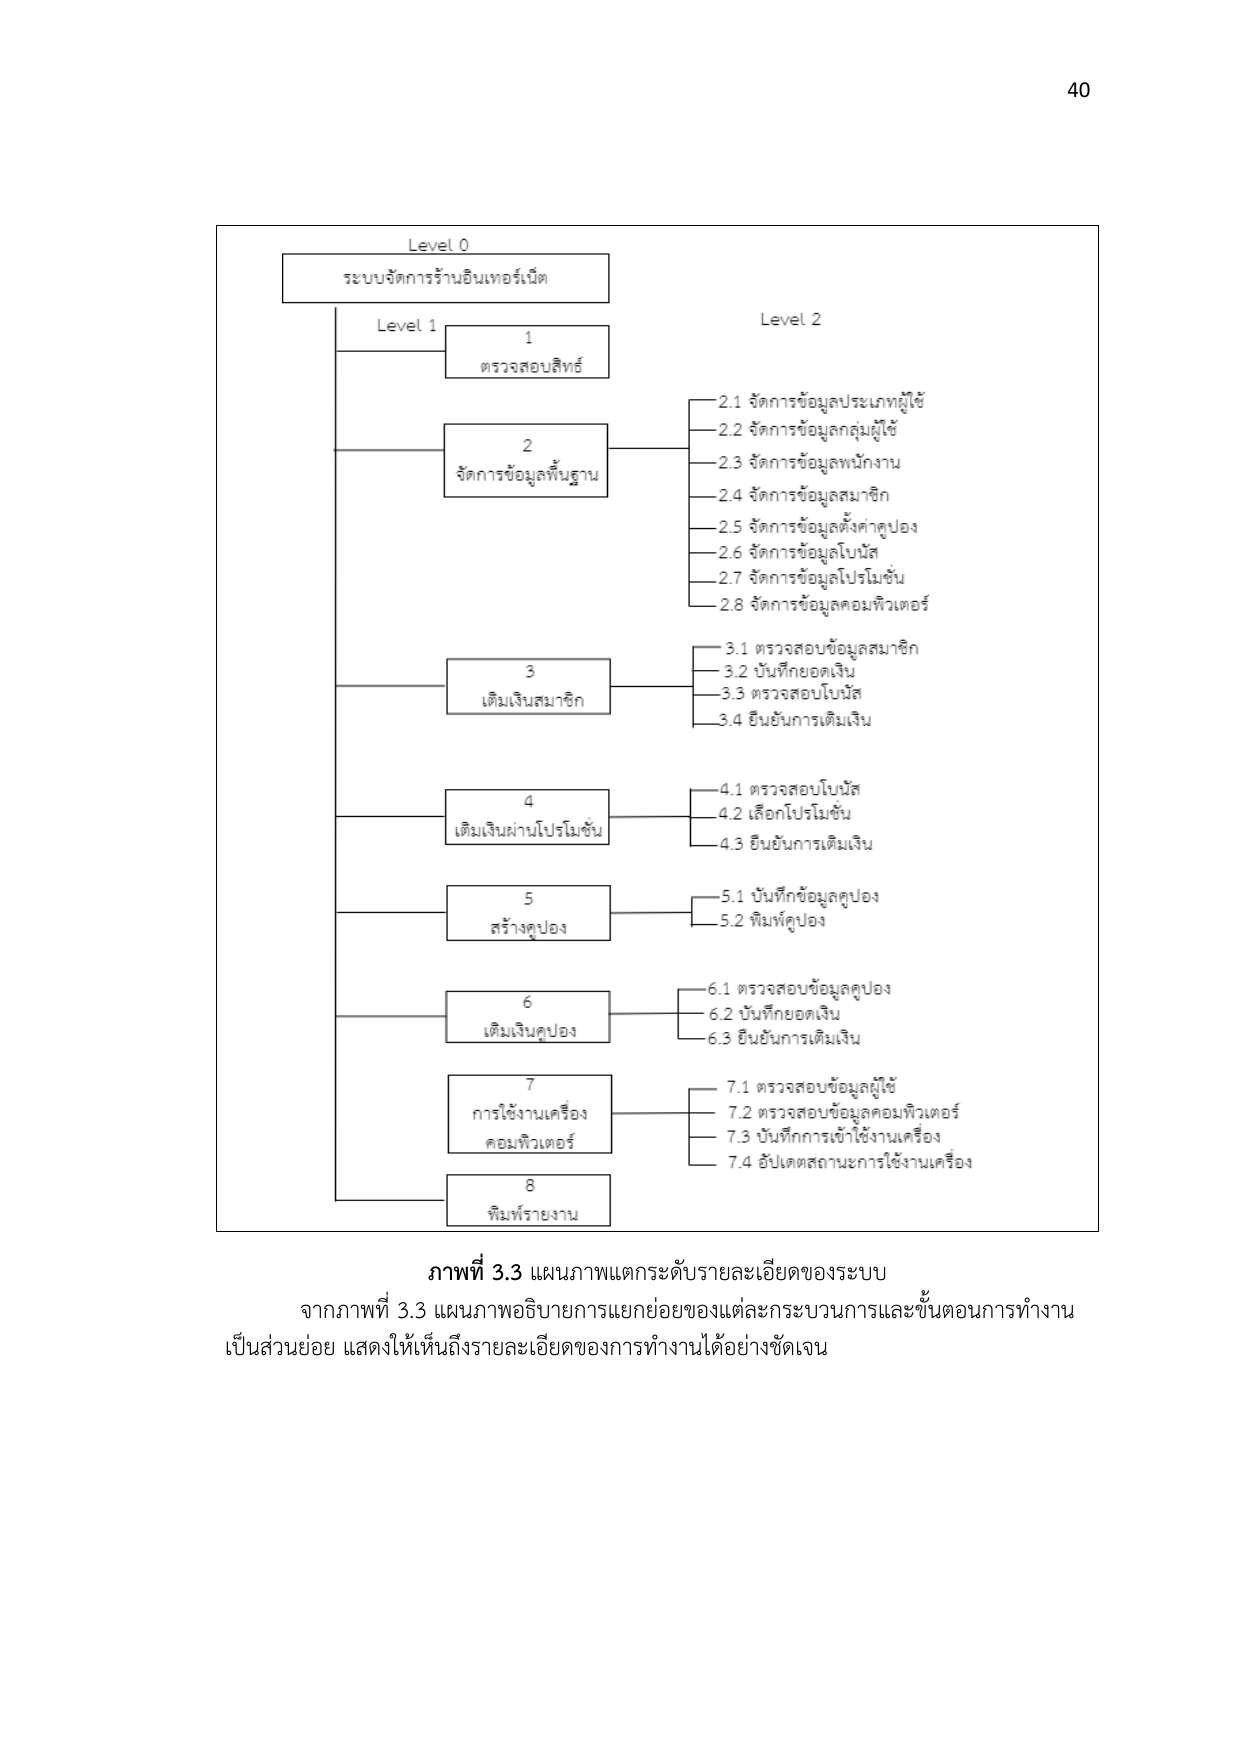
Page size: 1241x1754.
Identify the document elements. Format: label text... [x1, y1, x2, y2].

text ภาพที่ 3.3 แผนภาพแตกระดับรายละเอียดของระบบ [225, 1251, 1090, 1289]
picture [282, 228, 1034, 1229]
text จากภาพที่ 3.3 แผนภาพอธิบายการแยกย่อยของแต่ละกระบวนการและขั้นตอนการทำงานเป็นส่วนย่อย แสดงให้เห็นถึงรายละเอียดของการทำงานได้อย่างชัดเจน [225, 1289, 1090, 1364]
